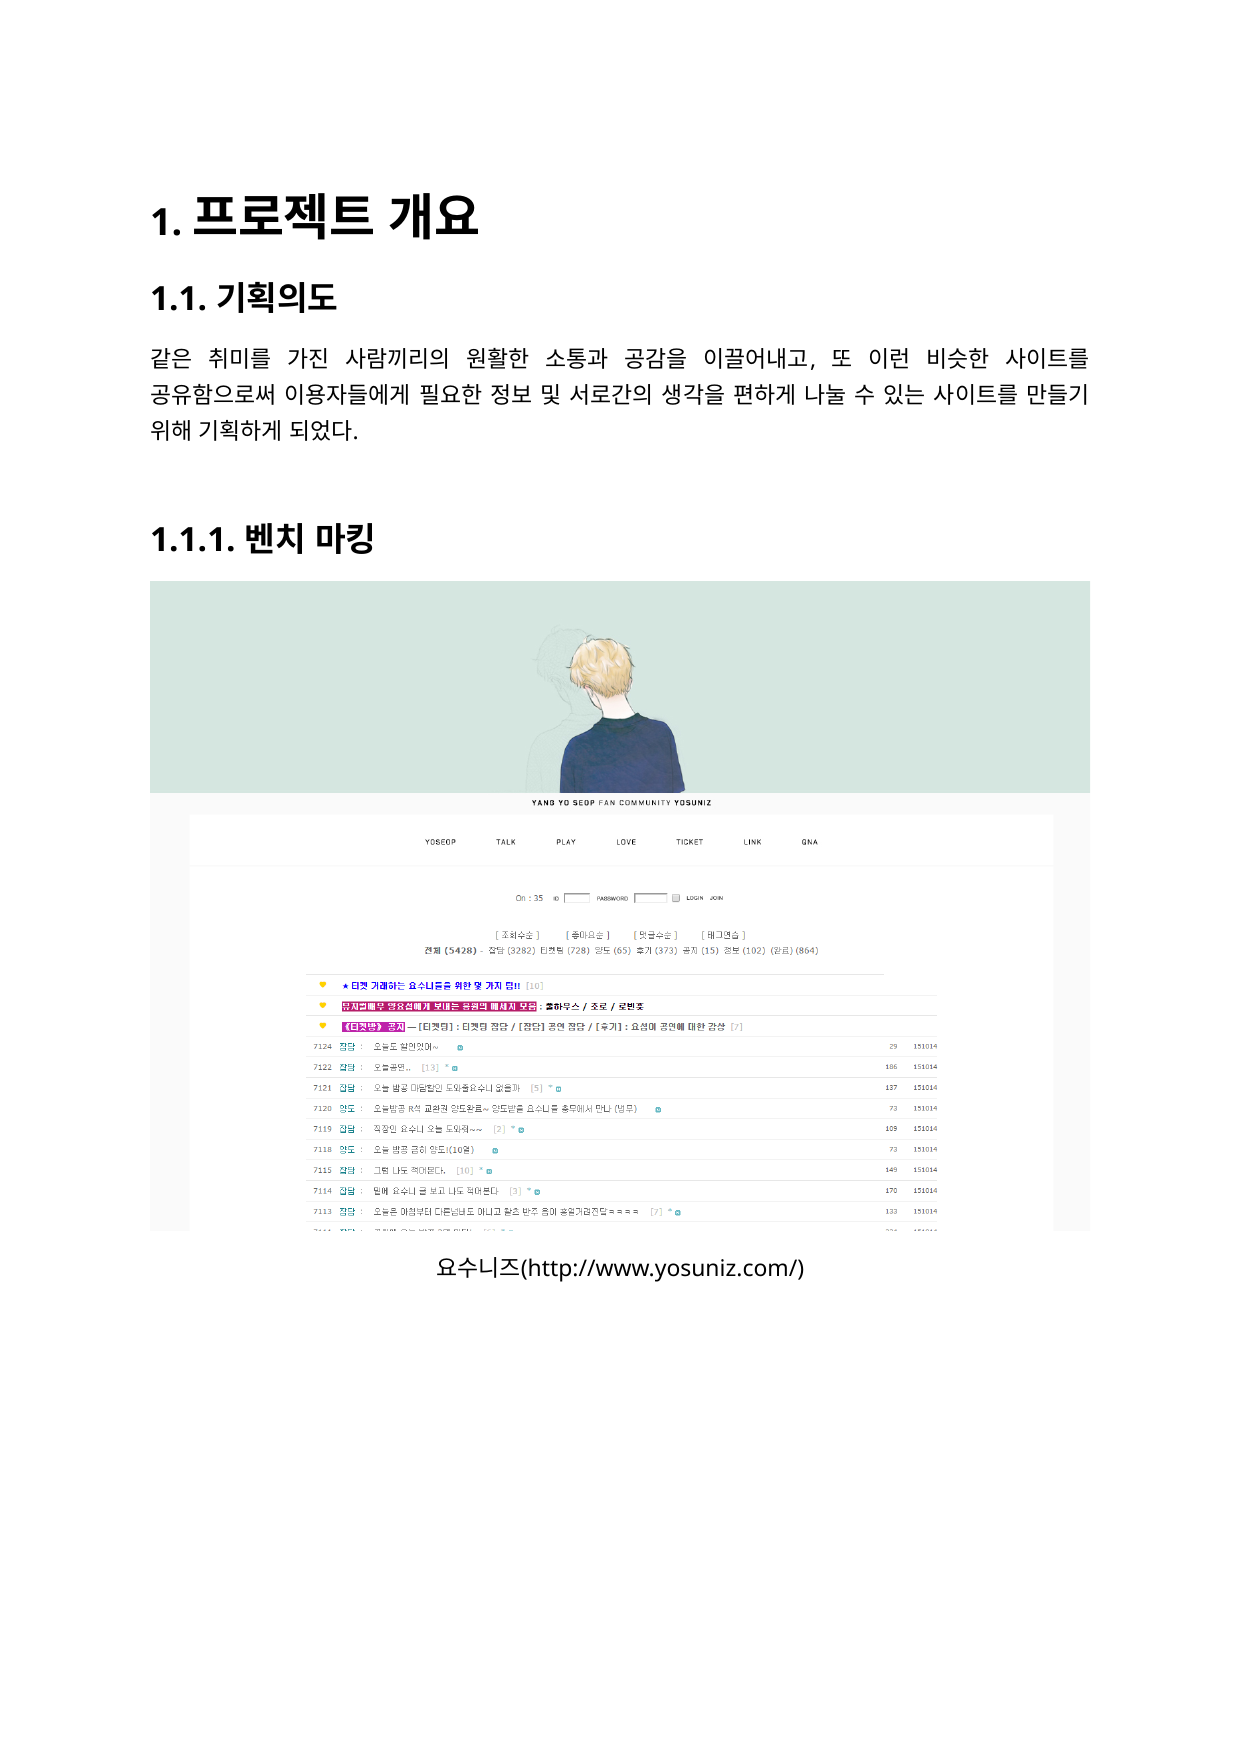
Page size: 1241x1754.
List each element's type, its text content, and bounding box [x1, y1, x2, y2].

subtitle 1.1.1. 벤치 마킹 [150, 513, 1090, 561]
text 같은 취미를 가진 사람끼리의 원활한 소통과 공감을 이끌어내고, 또 이런 비슷한 사이트를 공유함으로써 이용자들에게 필요한 정보 및 서로간의 생각을 편하게 나눌 수 있는 사이트를 만들기 위해 기획하게 되었다. [150, 341, 1090, 446]
subtitle 1.1. 기획의도 [150, 272, 1090, 320]
picture [150, 581, 1091, 1231]
subtitle 1. 프로젝트 개요 [150, 177, 1090, 249]
text 요수니즈(http://www.yosuniz.com/) [150, 1250, 1090, 1283]
